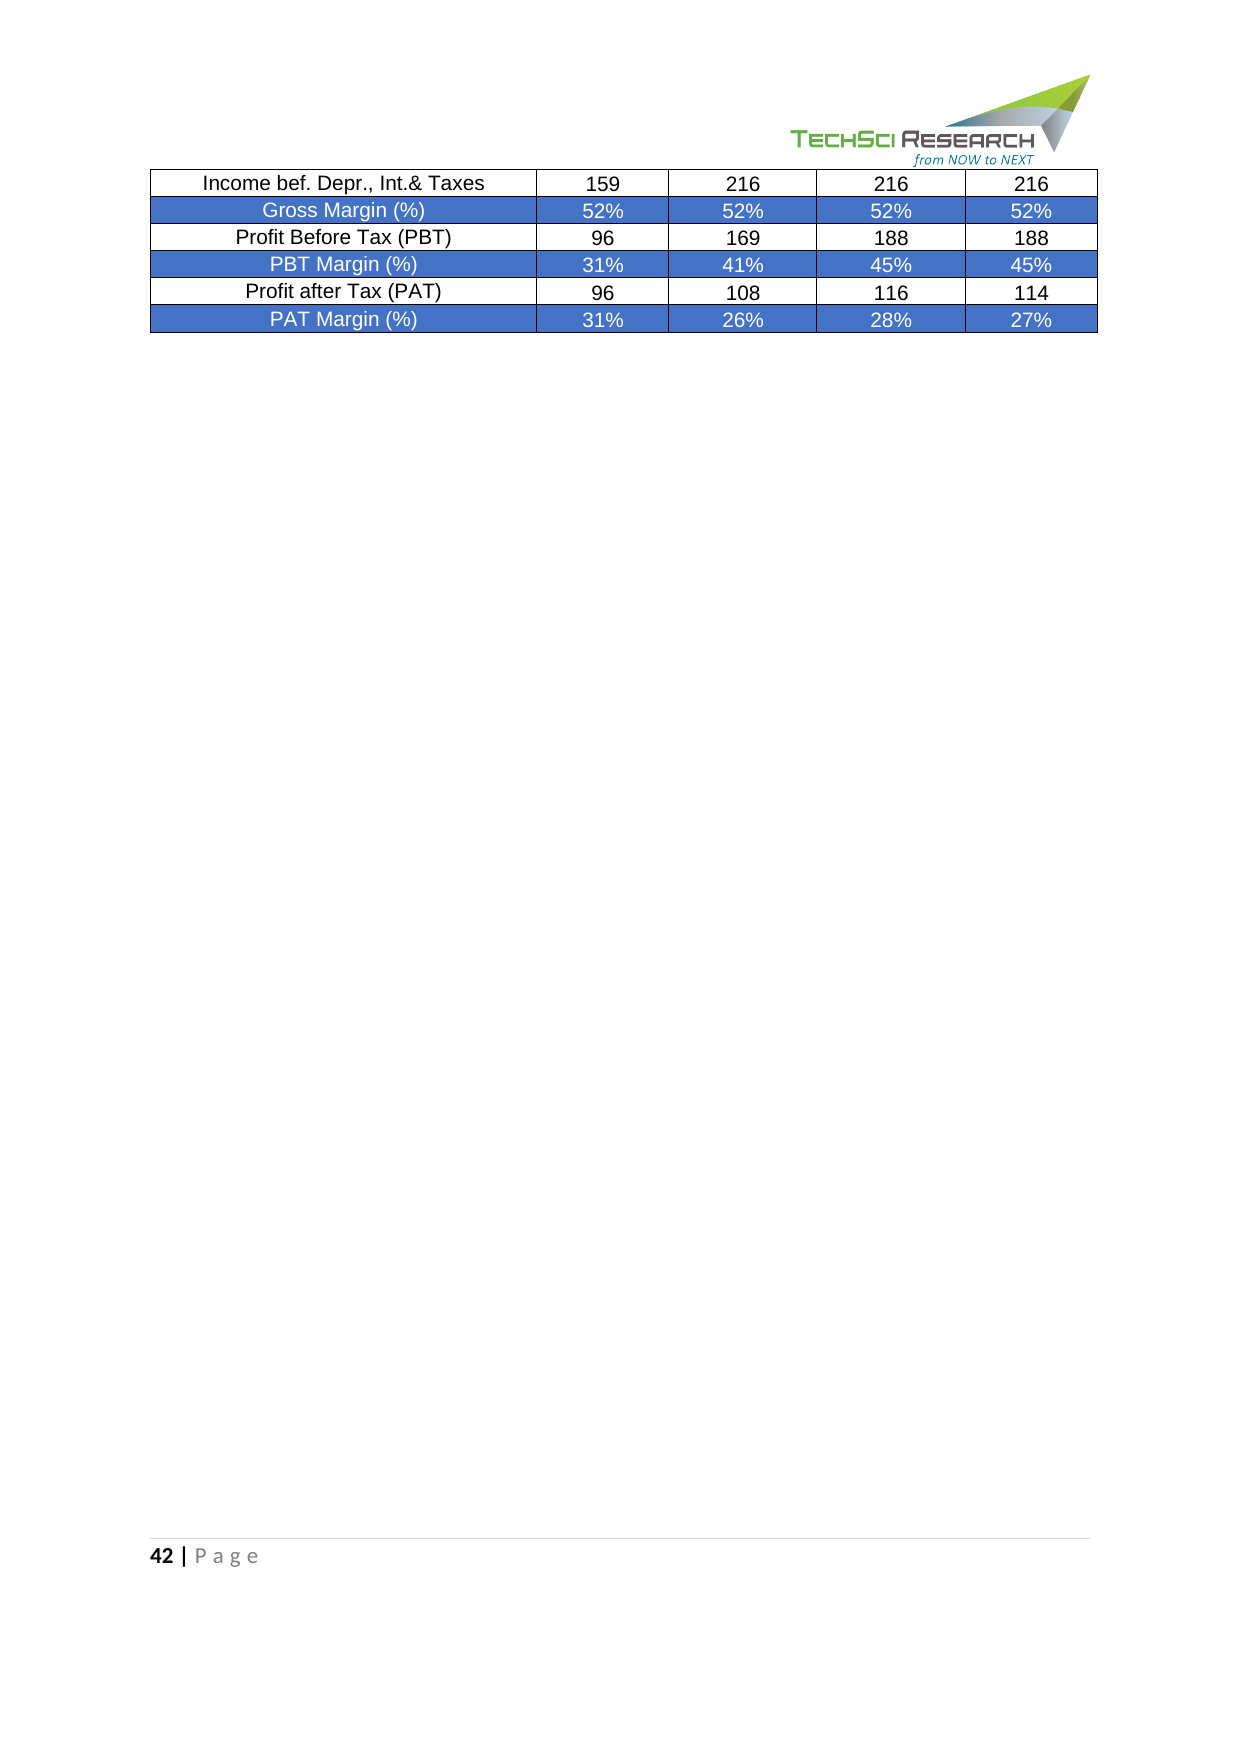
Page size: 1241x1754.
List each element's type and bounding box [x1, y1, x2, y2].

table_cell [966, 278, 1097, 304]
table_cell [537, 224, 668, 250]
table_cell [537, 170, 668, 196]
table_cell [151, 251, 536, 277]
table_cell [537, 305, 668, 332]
picture [788, 73, 1091, 169]
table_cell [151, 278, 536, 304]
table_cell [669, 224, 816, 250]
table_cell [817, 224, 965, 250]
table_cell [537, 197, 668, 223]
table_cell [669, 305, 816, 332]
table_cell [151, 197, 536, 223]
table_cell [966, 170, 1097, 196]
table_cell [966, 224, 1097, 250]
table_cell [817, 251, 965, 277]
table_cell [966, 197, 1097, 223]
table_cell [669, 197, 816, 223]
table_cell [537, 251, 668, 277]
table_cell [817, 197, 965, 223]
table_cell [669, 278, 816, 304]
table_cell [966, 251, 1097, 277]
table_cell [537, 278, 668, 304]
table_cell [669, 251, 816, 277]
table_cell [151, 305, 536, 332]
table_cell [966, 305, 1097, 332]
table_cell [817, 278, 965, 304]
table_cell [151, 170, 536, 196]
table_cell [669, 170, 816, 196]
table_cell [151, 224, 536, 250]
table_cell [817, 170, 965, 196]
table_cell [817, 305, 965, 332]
